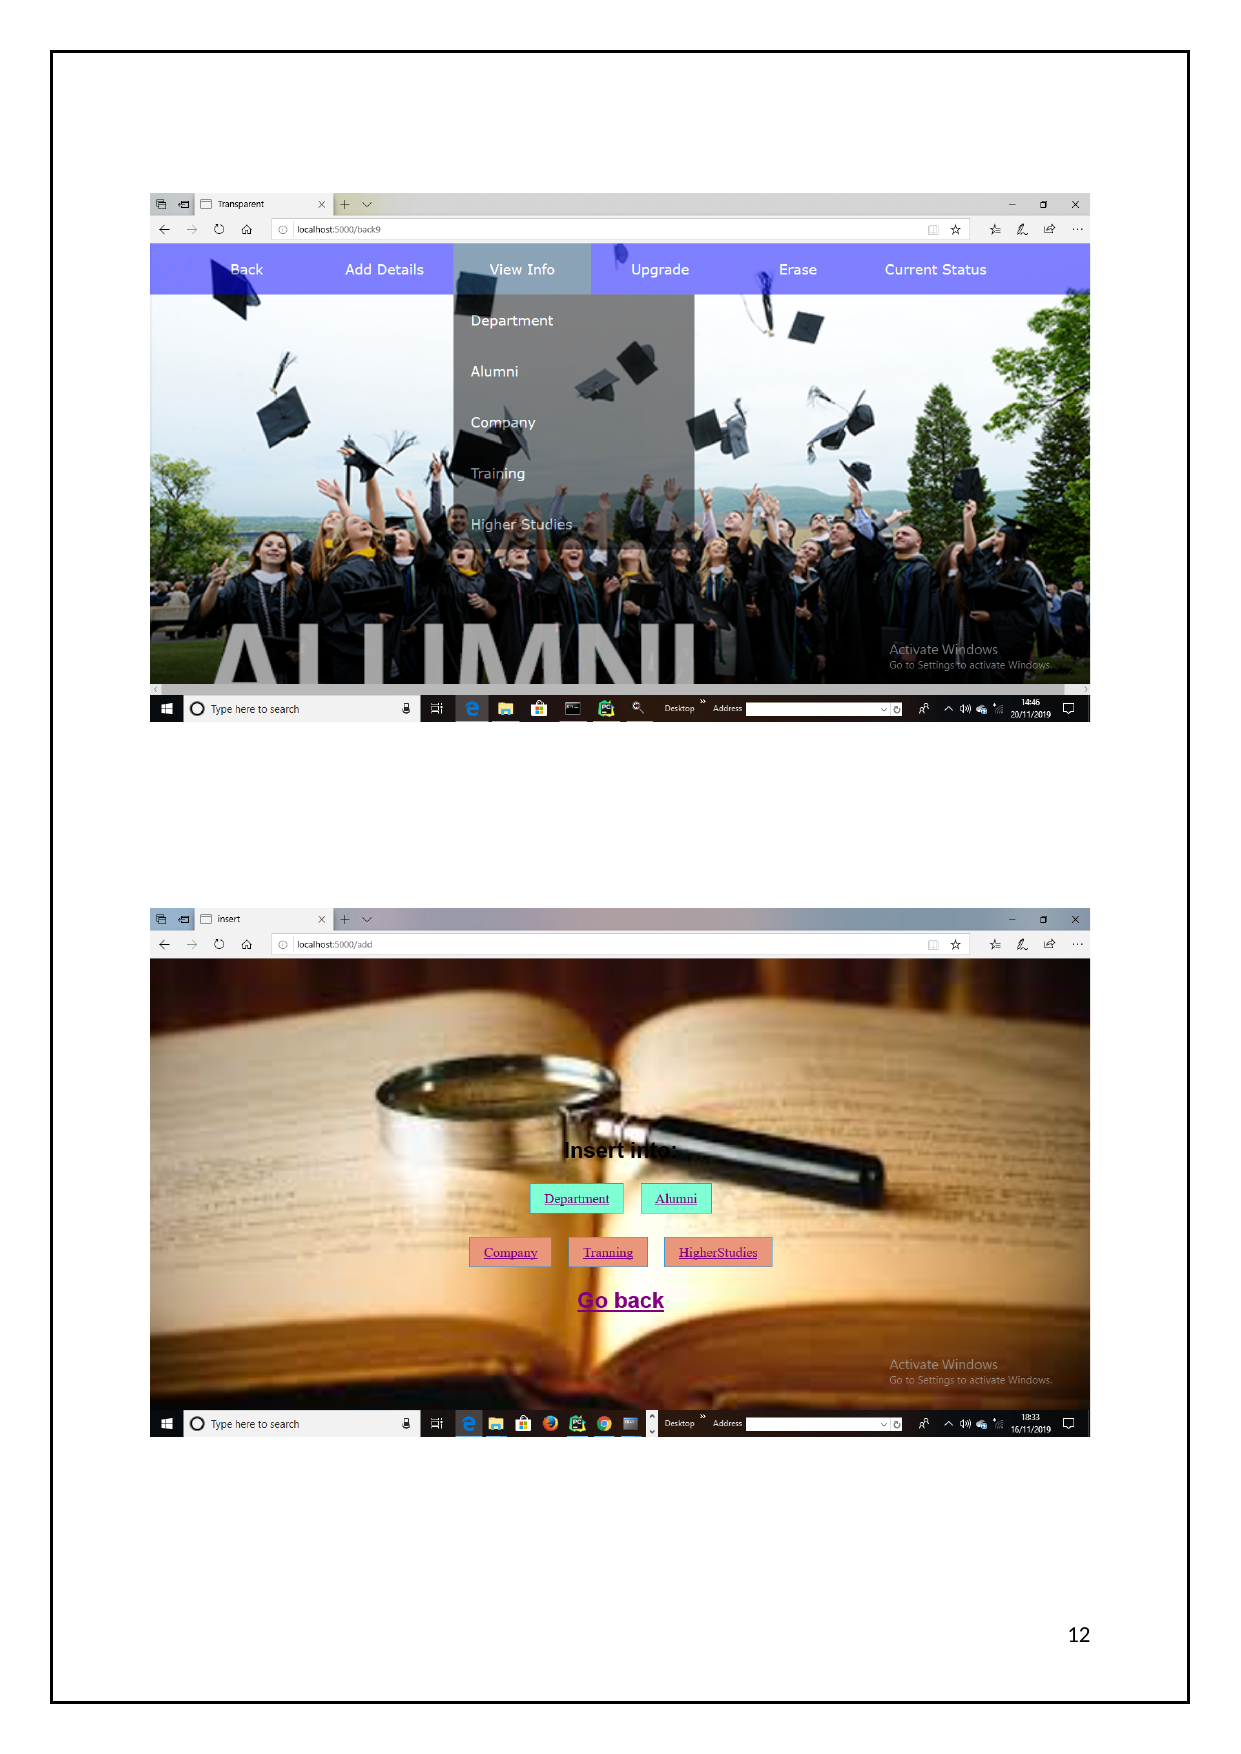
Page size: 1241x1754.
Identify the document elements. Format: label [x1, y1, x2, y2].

picture [150, 193, 1091, 722]
picture [150, 908, 1091, 1437]
